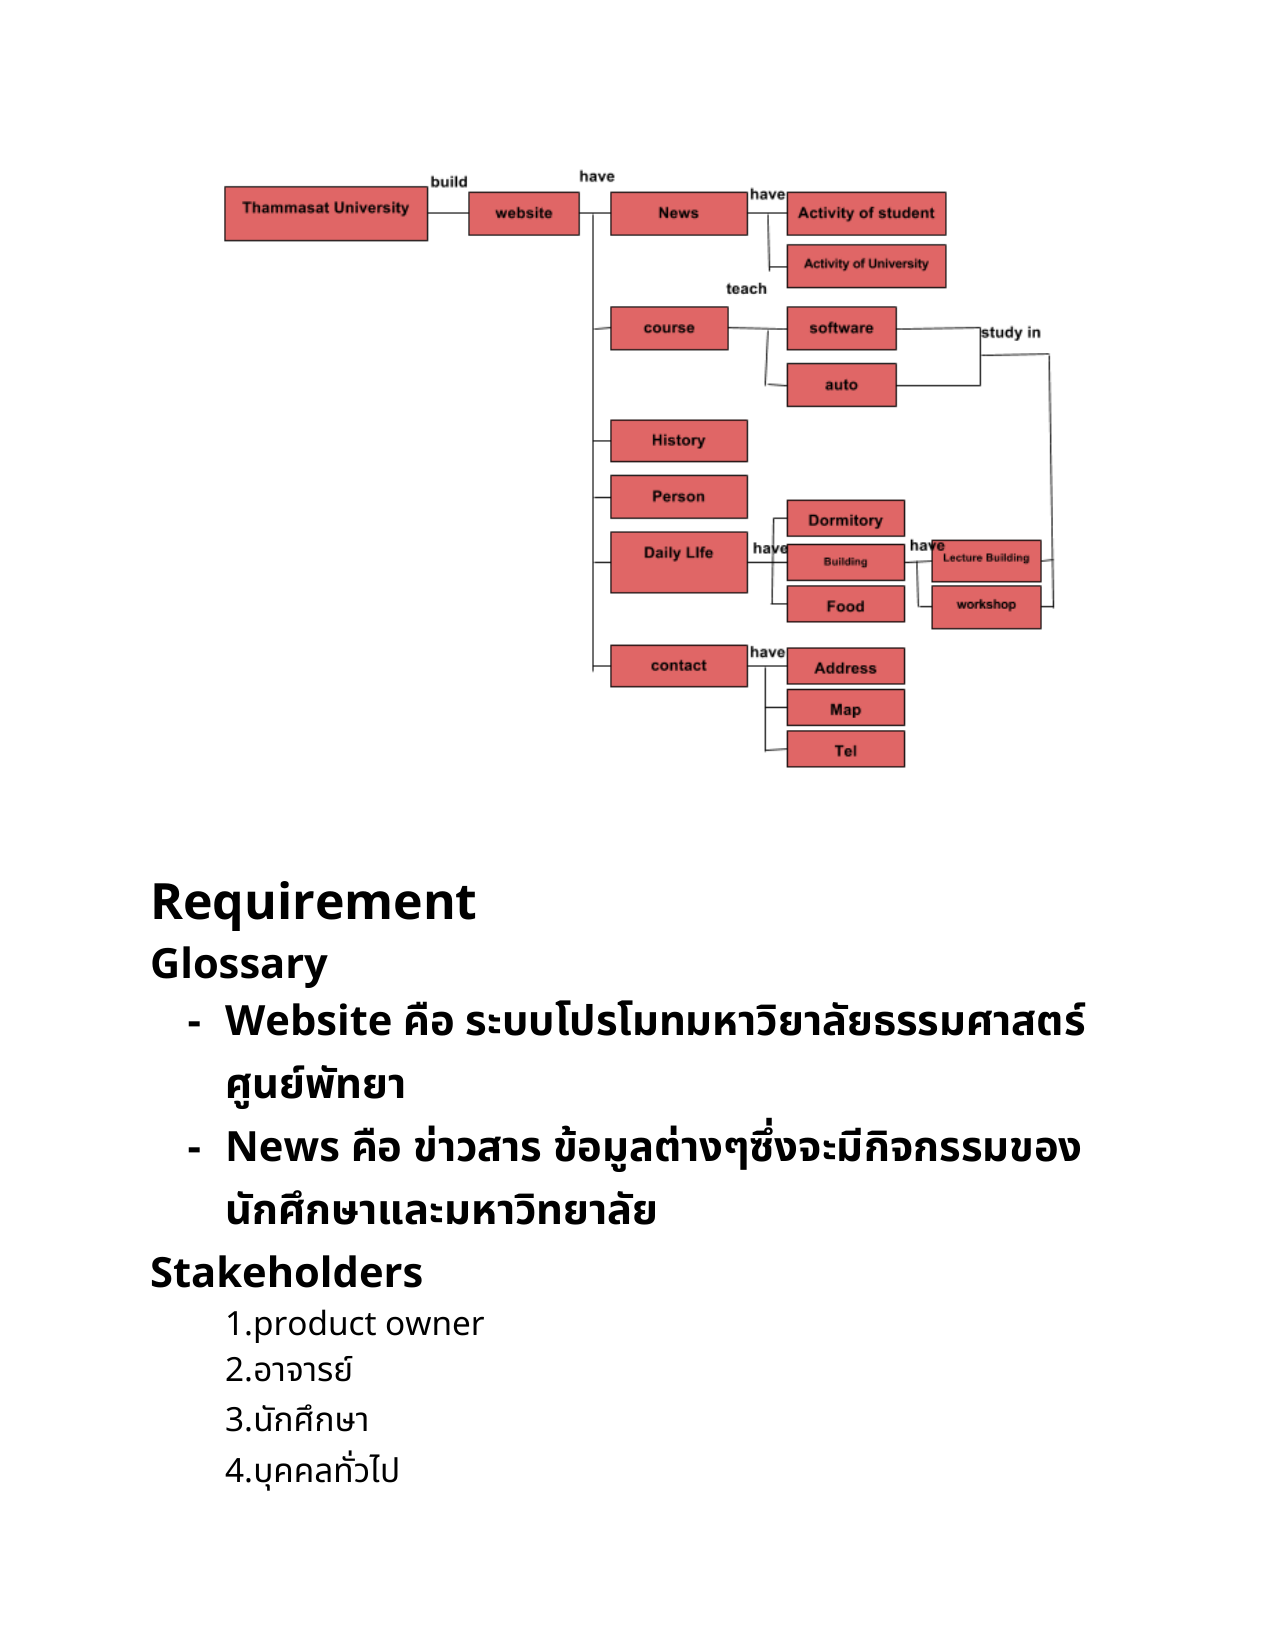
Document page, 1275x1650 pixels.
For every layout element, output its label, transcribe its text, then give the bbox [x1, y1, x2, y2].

list News คือ ข่าวสาร ข้อมูลต่างๆซึ่งจะมีกิจกรรมของนักศึกษาและมหาวิทยาลัย [187, 1117, 1125, 1243]
text 3.นักศึกษา [150, 1396, 1125, 1447]
text Requirement [150, 866, 1125, 934]
text Glossary [150, 934, 1125, 991]
picture [150, 150, 1125, 776]
text Stakeholders [150, 1243, 1125, 1300]
text 4.บุคคลทั่วไป [150, 1447, 1125, 1497]
list Website คือ ระบบโปรโมทมหาวิยาลัยธรรมศาสตร์ ศูนย์พัทยา [187, 991, 1125, 1117]
text 1.product owner [150, 1300, 1125, 1346]
text 2.อาจารย์ [150, 1346, 1125, 1396]
